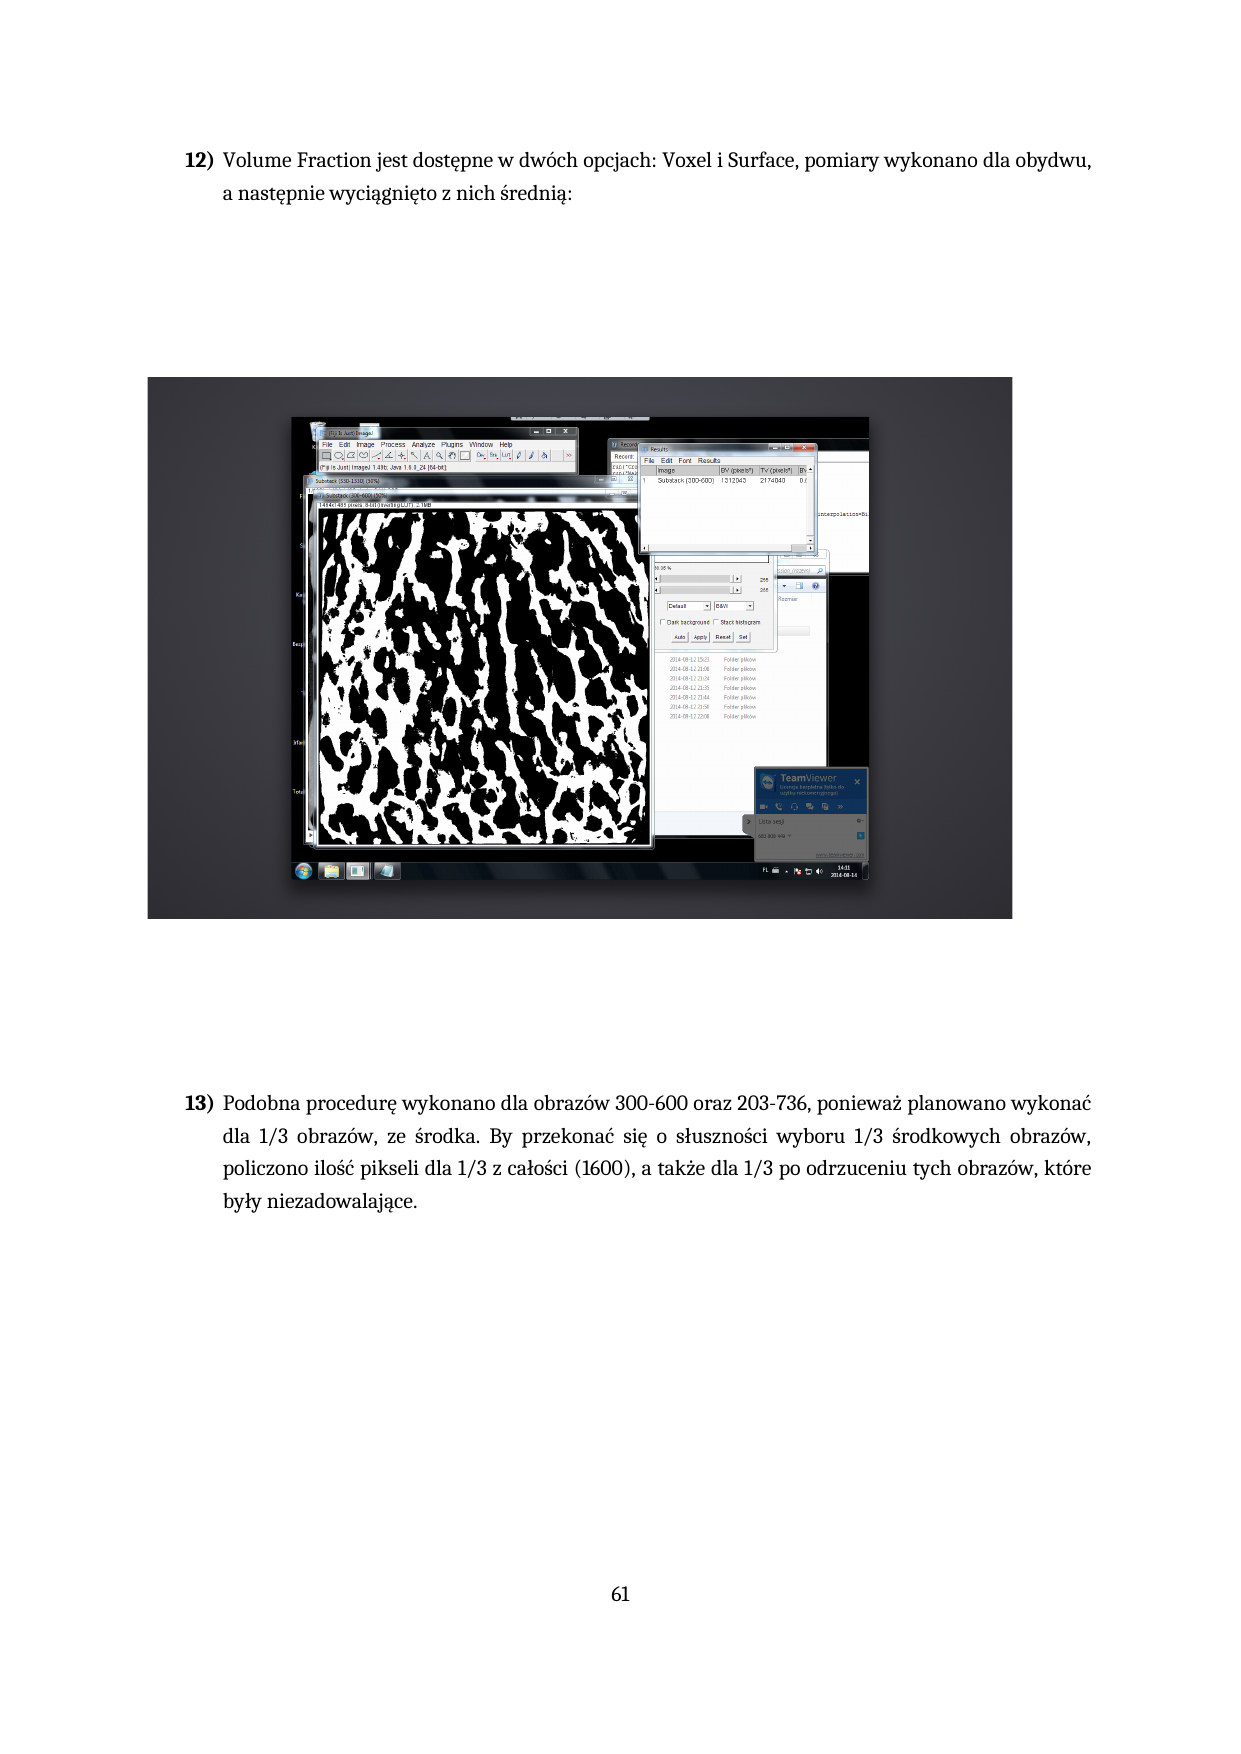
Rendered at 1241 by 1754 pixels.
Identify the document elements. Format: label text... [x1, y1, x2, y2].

list Podobna procedurę wykonano dla obrazów 300-600 oraz 203-736, ponieważ planowano wykonać dla 1/3 obrazów, ze środka. By przekonać się o słuszności wyboru 1/3 środkowych obrazów, policzono ilość pikseli dla 1/3 z całości (1600), a także dla 1/3 po odrzuceniu tych obrazów, które były niezadowalające. [185, 1091, 1092, 1214]
list Volume Fraction jest dostępne w dwóch opcjach: Voxel i Surface, pomiary wykonano dla obydwu, a następnie wyciągnięto z nich średnią: [185, 148, 1092, 206]
picture [147, 377, 1013, 919]
